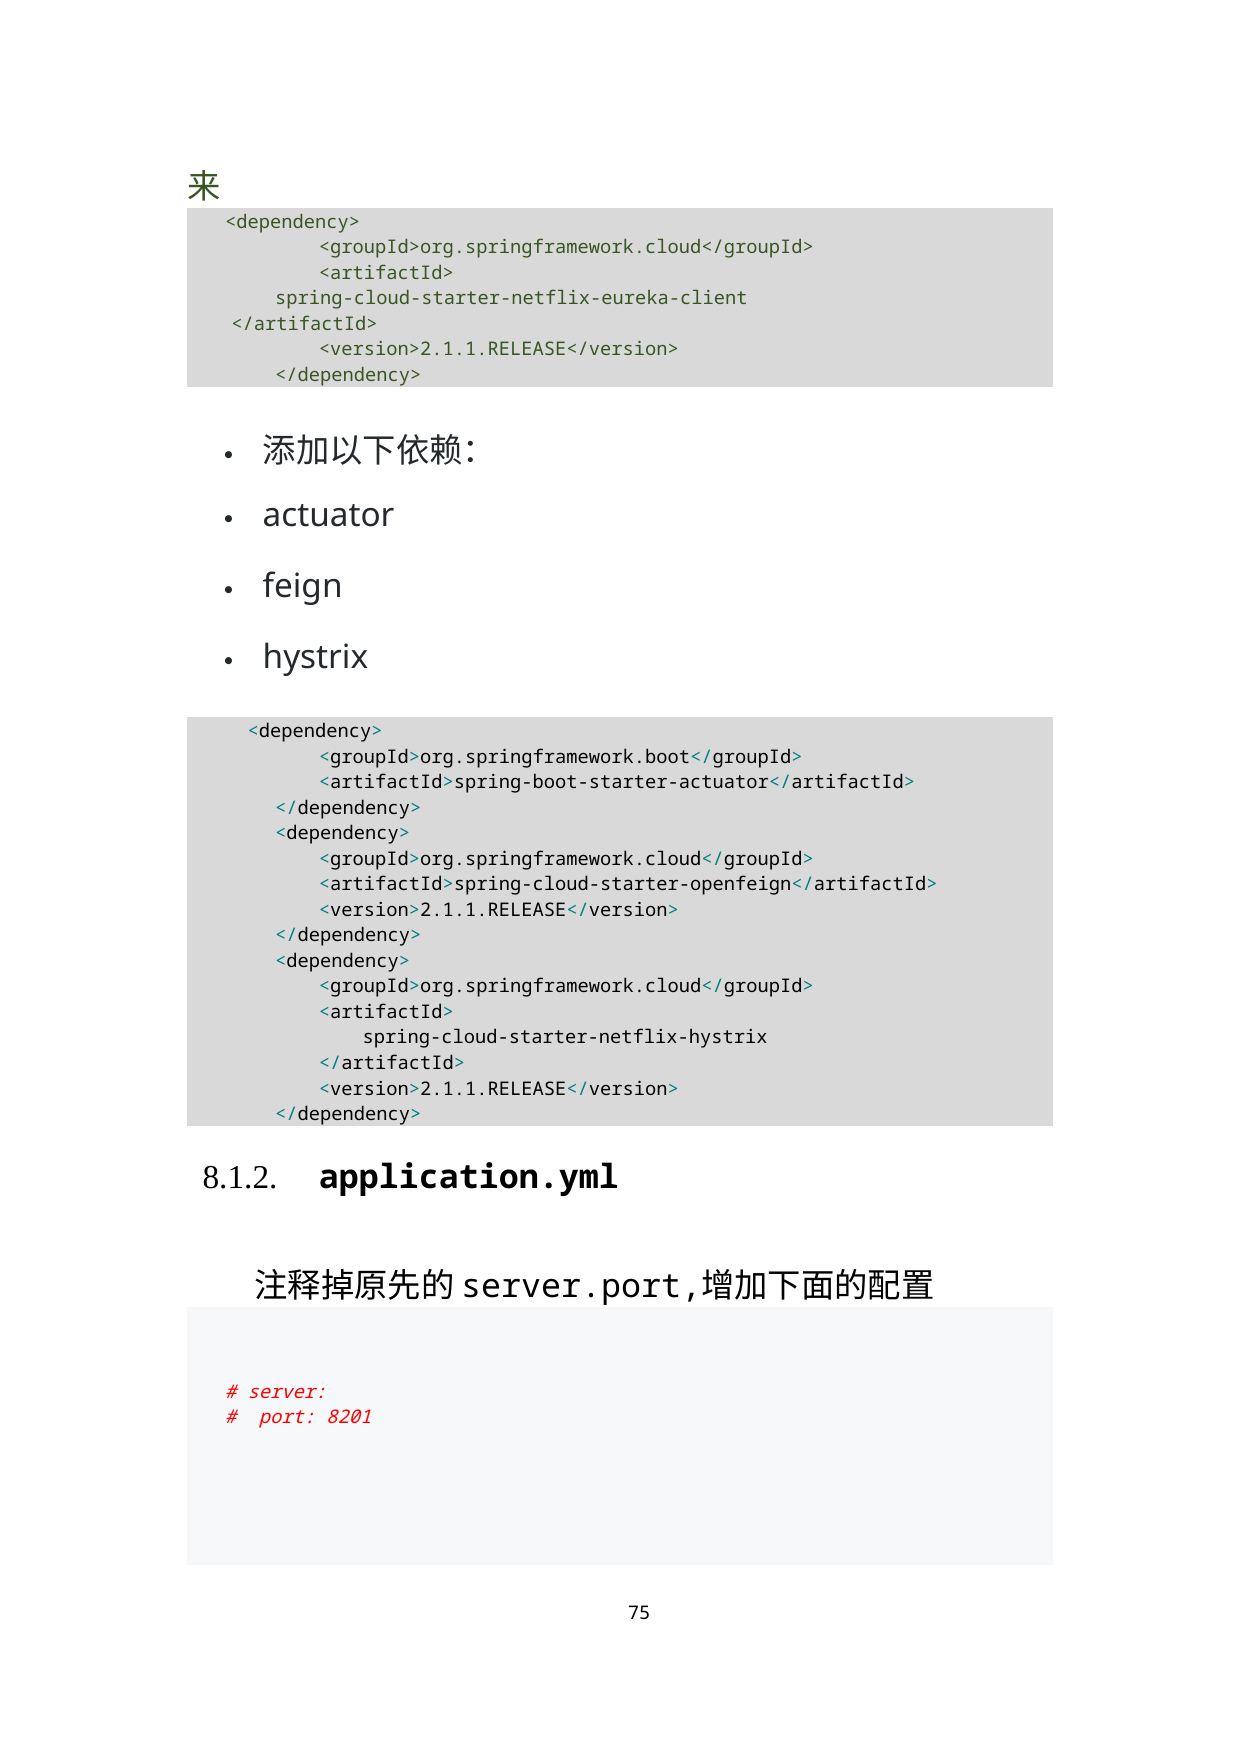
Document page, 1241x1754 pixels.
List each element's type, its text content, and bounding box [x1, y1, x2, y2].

list hystrix [225, 623, 1053, 688]
text <artifactId>spring-cloud-starter-openfeign</artifactId> [187, 871, 1053, 896]
subtitle application.yml [202, 1153, 1053, 1198]
text spring-cloud-starter-netflix-eureka-client [187, 284, 1053, 310]
text <version>2.1.1.RELEASE</version> [187, 336, 1053, 361]
text <dependency> [187, 208, 1053, 233]
list feign [225, 552, 1053, 617]
text spring-cloud-starter-netflix-hystrix [187, 1024, 1053, 1049]
text <version>2.1.1.RELEASE</version> [187, 896, 1053, 922]
text <groupId>org.springframework.cloud</groupId> [187, 233, 1053, 259]
text </dependency> [187, 1100, 1053, 1126]
text <dependency> [187, 819, 1053, 845]
text </dependency> [187, 361, 1053, 387]
text </artifactId> [187, 310, 1053, 336]
text </artifactId> [187, 1049, 1053, 1075]
text <groupId>org.springframework.boot</groupId> [187, 743, 1053, 768]
text <artifactId> [187, 998, 1053, 1024]
text # port: 8201 [187, 1403, 1053, 1429]
text # server: [187, 1378, 1053, 1403]
text </dependency> [187, 794, 1053, 819]
list actuator [225, 481, 1053, 546]
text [187, 160, 1053, 208]
text <dependency> [187, 717, 1053, 743]
text <dependency> [187, 947, 1053, 973]
list 添加以下依赖： [225, 416, 1053, 481]
text <artifactId> [187, 259, 1053, 284]
text 注释掉原先的server.port,增加下面的配置 [187, 1258, 1053, 1307]
text <groupId>org.springframework.cloud</groupId> [187, 973, 1053, 998]
text <artifactId>spring-boot-starter-actuator</artifactId> [187, 768, 1053, 794]
text <groupId>org.springframework.cloud</groupId> [187, 845, 1053, 871]
text </dependency> [187, 922, 1053, 947]
text <version>2.1.1.RELEASE</version> [187, 1075, 1053, 1100]
